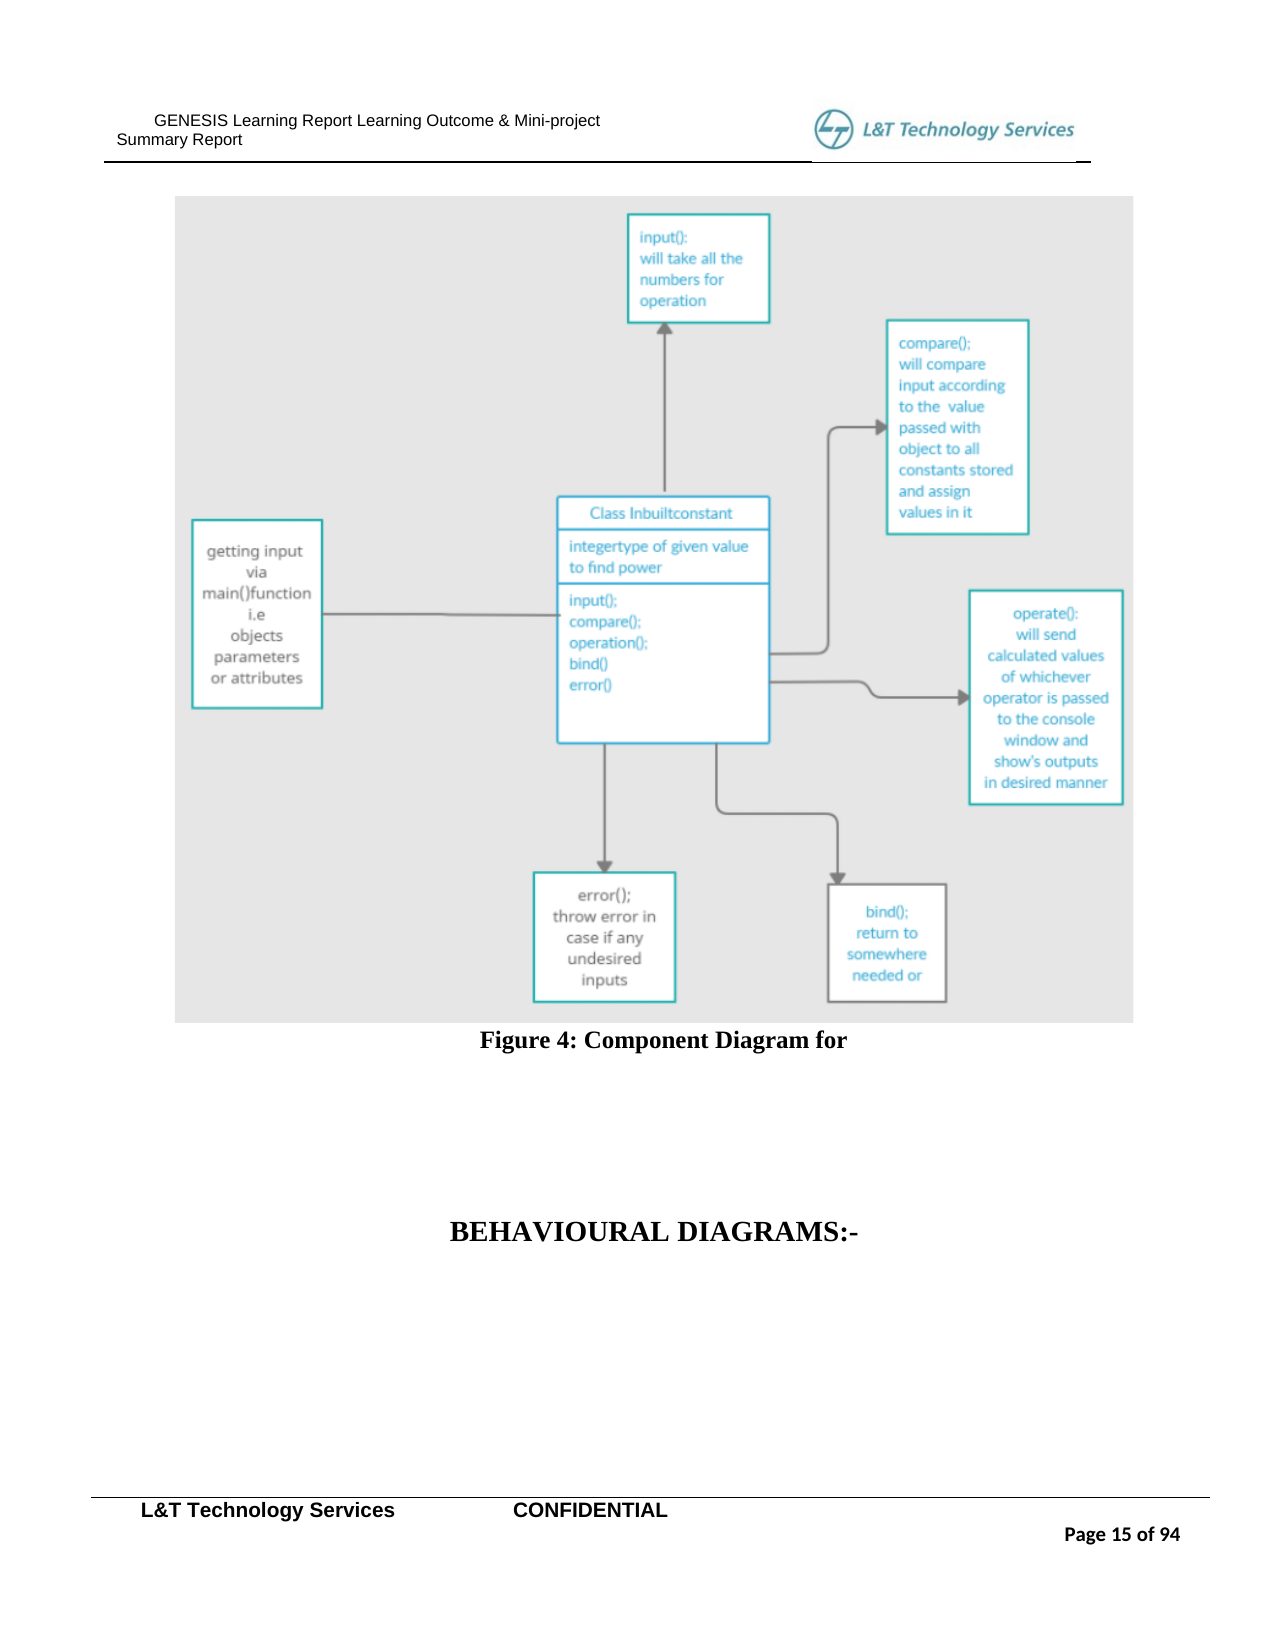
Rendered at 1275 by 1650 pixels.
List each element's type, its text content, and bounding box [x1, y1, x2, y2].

text Figure 4: Component Diagram for [103, 1025, 1205, 1054]
picture [812, 98, 1076, 162]
picture [174, 196, 1134, 1023]
subtitle BEHAVIOURAL DIAGRAMS:- [103, 1214, 1205, 1248]
